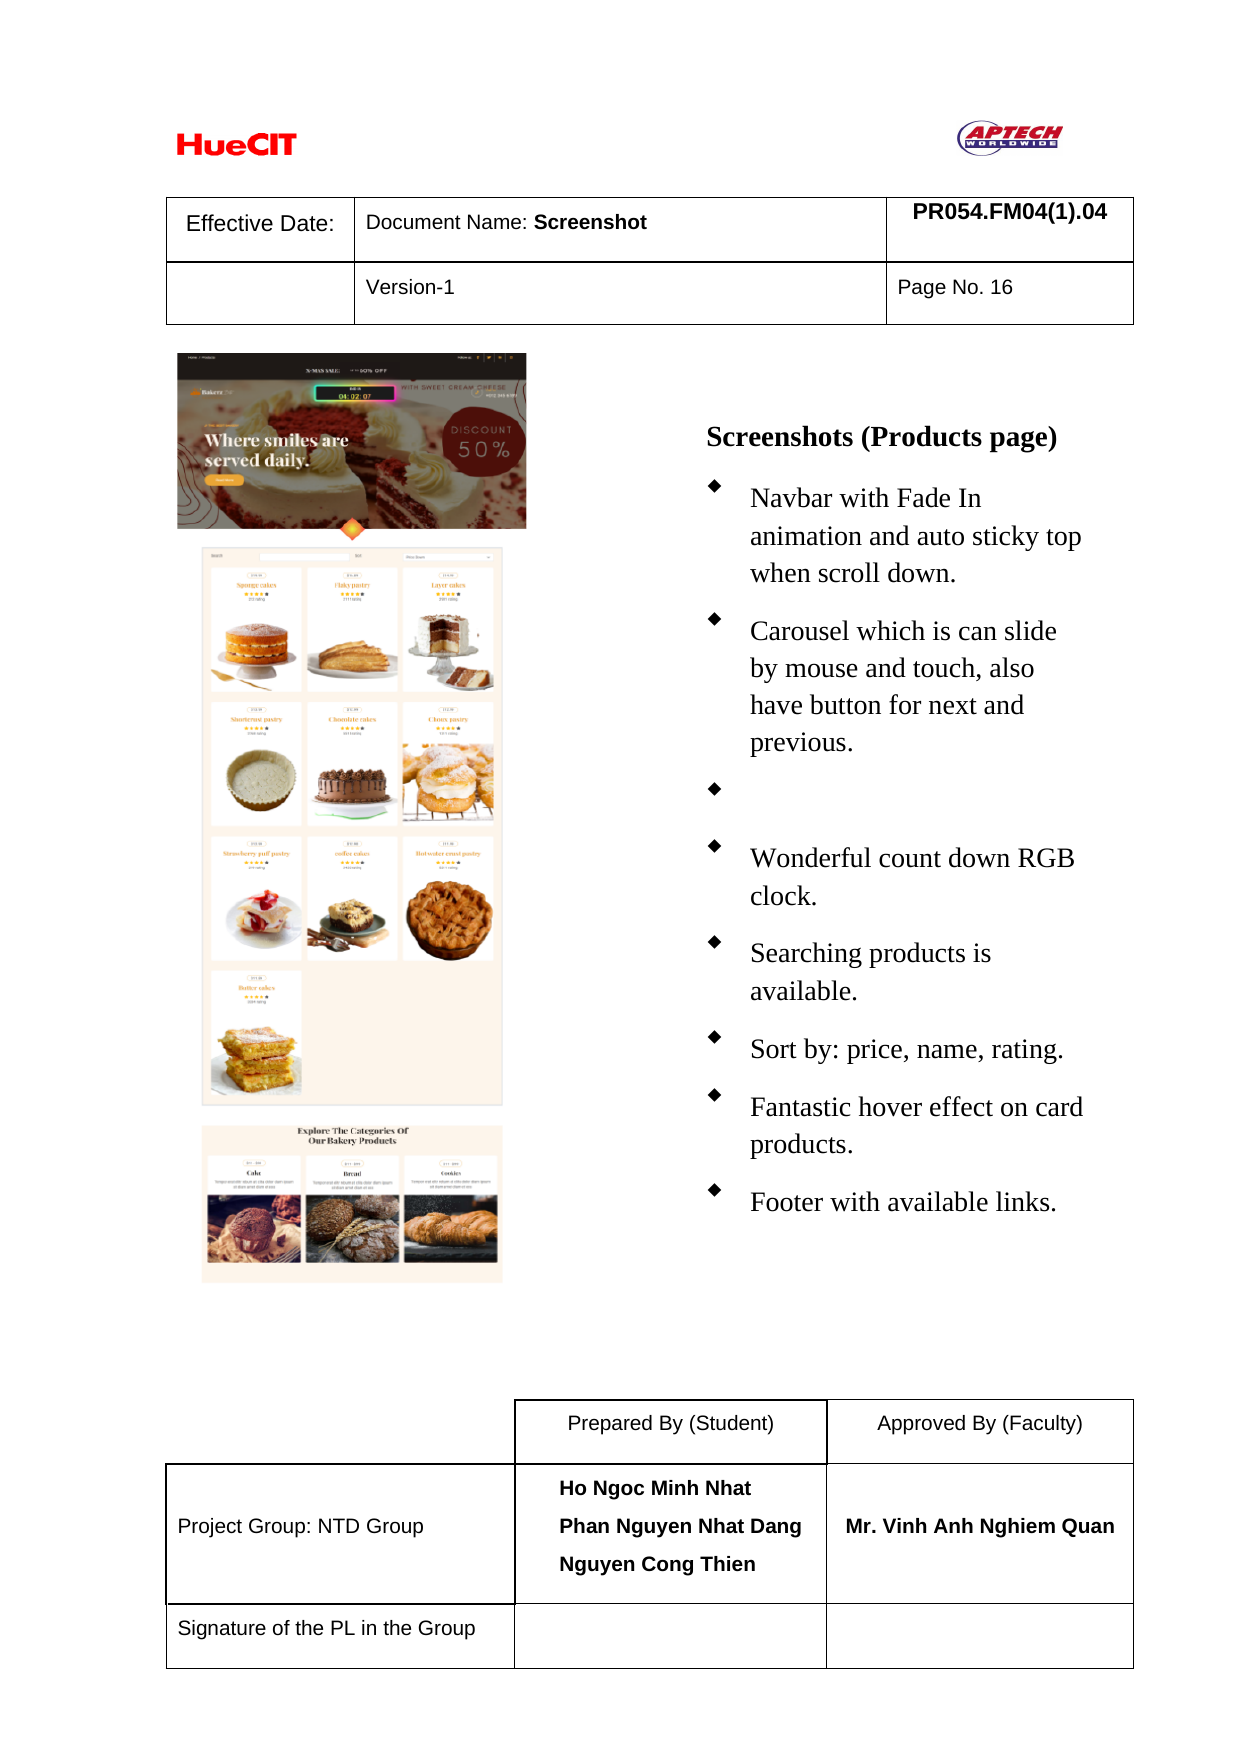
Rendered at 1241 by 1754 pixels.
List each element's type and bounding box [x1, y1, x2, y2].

picture [177, 353, 527, 1293]
picture [177, 133, 298, 157]
picture [956, 120, 1063, 156]
